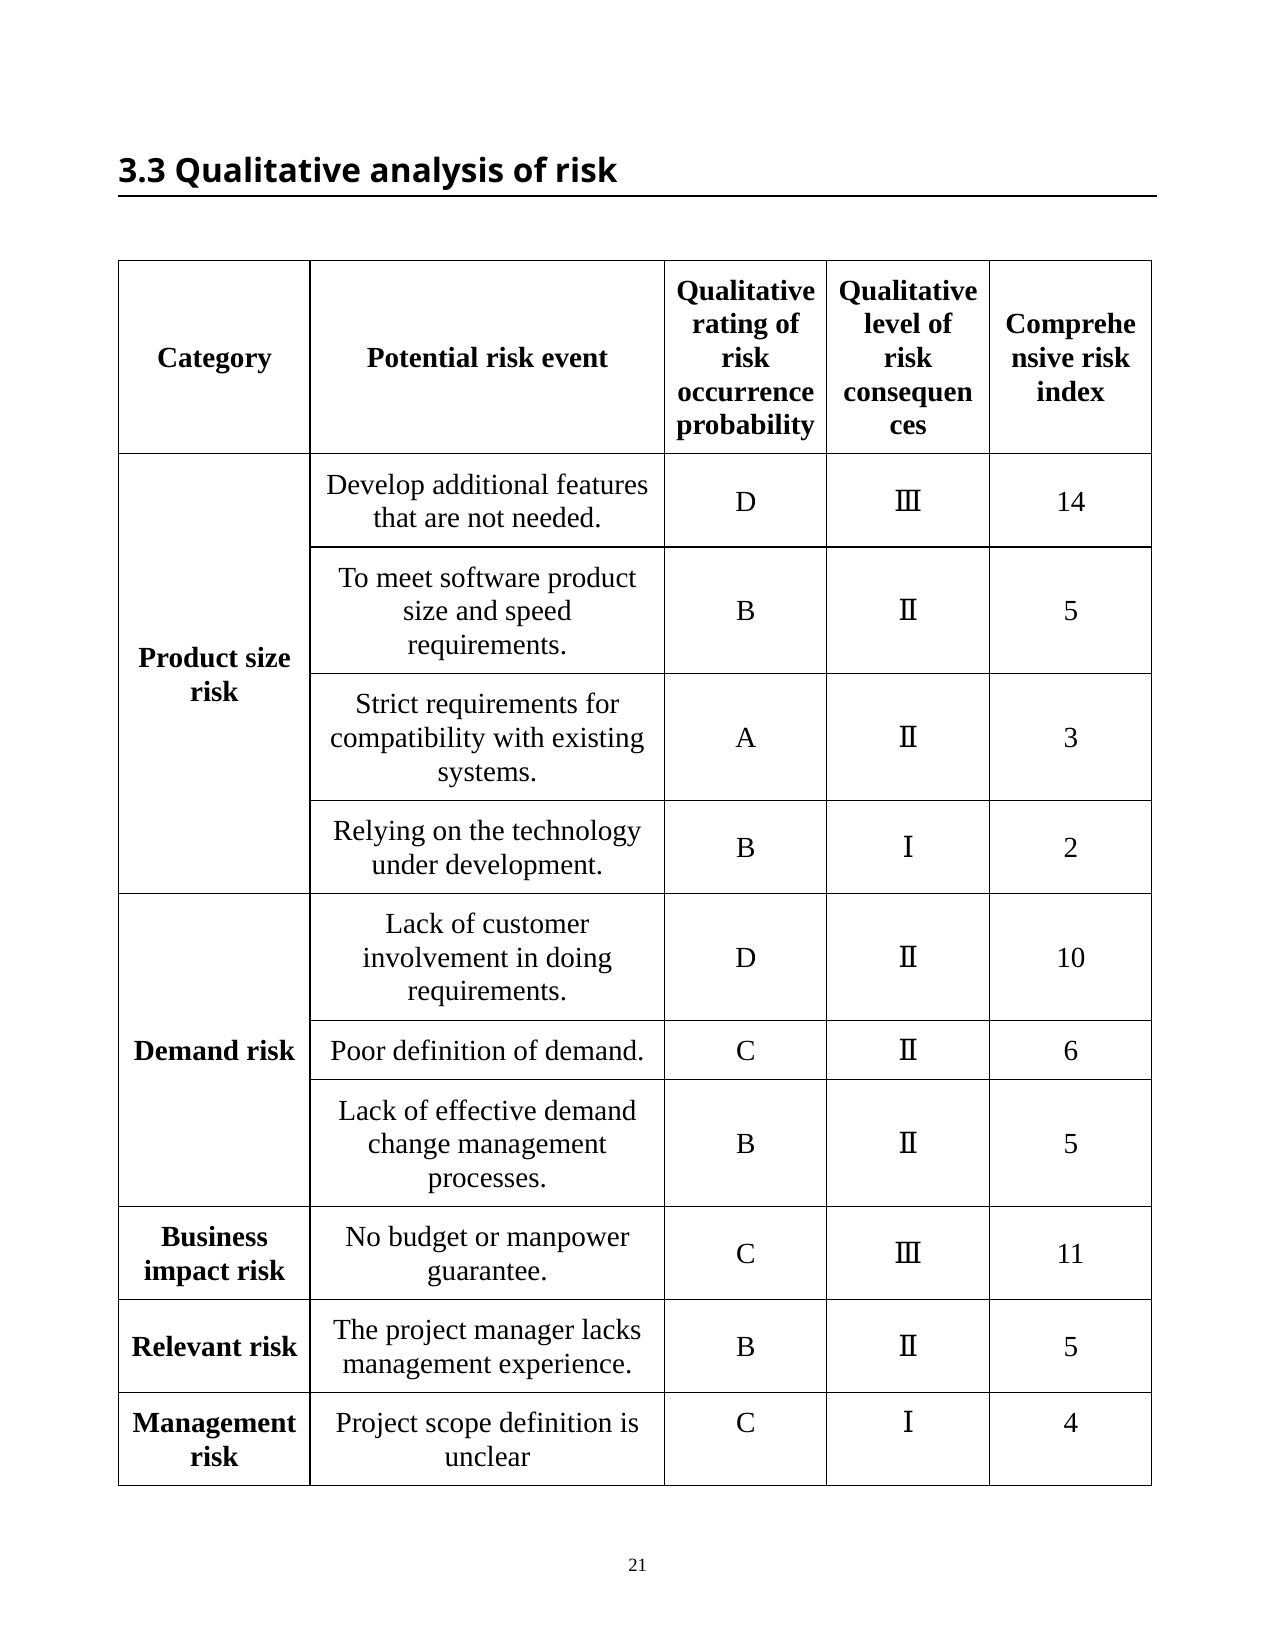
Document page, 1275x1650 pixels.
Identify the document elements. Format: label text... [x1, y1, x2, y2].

table_header Comprehensive risk index [990, 261, 1151, 453]
table_cell A [665, 674, 826, 800]
table_cell Lack of effective demand change management processes. [311, 1080, 664, 1206]
table_cell Lack of customer involvement in doing requirements. [311, 894, 664, 1019]
table_cell Ⅱ [827, 548, 989, 673]
table_cell Ⅱ [827, 674, 989, 800]
table_cell B [665, 548, 826, 673]
table_cell C [665, 1021, 826, 1079]
table_cell D [665, 454, 826, 546]
table_cell Ⅲ [827, 454, 989, 546]
table_cell Ⅱ [827, 1021, 989, 1079]
table_cell 10 [990, 894, 1151, 1019]
table_cell C [665, 1393, 826, 1485]
table_cell 2 [990, 801, 1151, 893]
table_cell 14 [990, 454, 1151, 546]
table_cell Ⅰ [827, 801, 989, 893]
table_cell Product size risk [119, 454, 309, 893]
table_cell The project manager lacks management experience. [311, 1300, 664, 1392]
table_cell Ⅱ [827, 1080, 989, 1206]
table_cell 4 [990, 1393, 1151, 1485]
table_header Potential risk event [311, 261, 664, 453]
table_cell 11 [990, 1207, 1151, 1299]
table_cell No budget or manpower guarantee. [311, 1207, 664, 1299]
table_cell To meet software product size and speed requirements. [311, 548, 664, 673]
table_cell 6 [990, 1021, 1151, 1079]
table_header Qualitative level of risk consequences [827, 261, 989, 453]
table_cell Poor definition of demand. [311, 1021, 664, 1079]
table_cell Business impact risk [119, 1207, 309, 1299]
table_cell 5 [990, 548, 1151, 673]
table_cell 3 [990, 674, 1151, 800]
table_cell Management risk [119, 1393, 309, 1485]
table_header Qualitative rating of risk occurrence probability [665, 261, 826, 453]
table_cell Relevant risk [119, 1300, 309, 1392]
table_cell Project scope definition is unclear [311, 1393, 664, 1485]
table_cell B [665, 1080, 826, 1206]
table_cell Relying on the technology under development. [311, 801, 664, 893]
table_cell Ⅲ [827, 1207, 989, 1299]
table_cell B [665, 1300, 826, 1392]
table_cell 5 [990, 1080, 1151, 1206]
table_cell 5 [990, 1300, 1151, 1392]
table_header Category [119, 261, 309, 453]
table_cell Ⅰ [827, 1393, 989, 1485]
subtitle 3.3 Qualitative analysis of risk [118, 147, 1157, 195]
table_cell Develop additional features that are not needed. [311, 454, 664, 546]
table_cell Strict requirements for compatibility with existing systems. [311, 674, 664, 800]
table_cell B [665, 801, 826, 893]
table_cell Demand risk [119, 894, 309, 1206]
table_cell C [665, 1207, 826, 1299]
table_cell Ⅱ [827, 1300, 989, 1392]
table_cell D [665, 894, 826, 1019]
table_cell Ⅱ [827, 894, 989, 1019]
